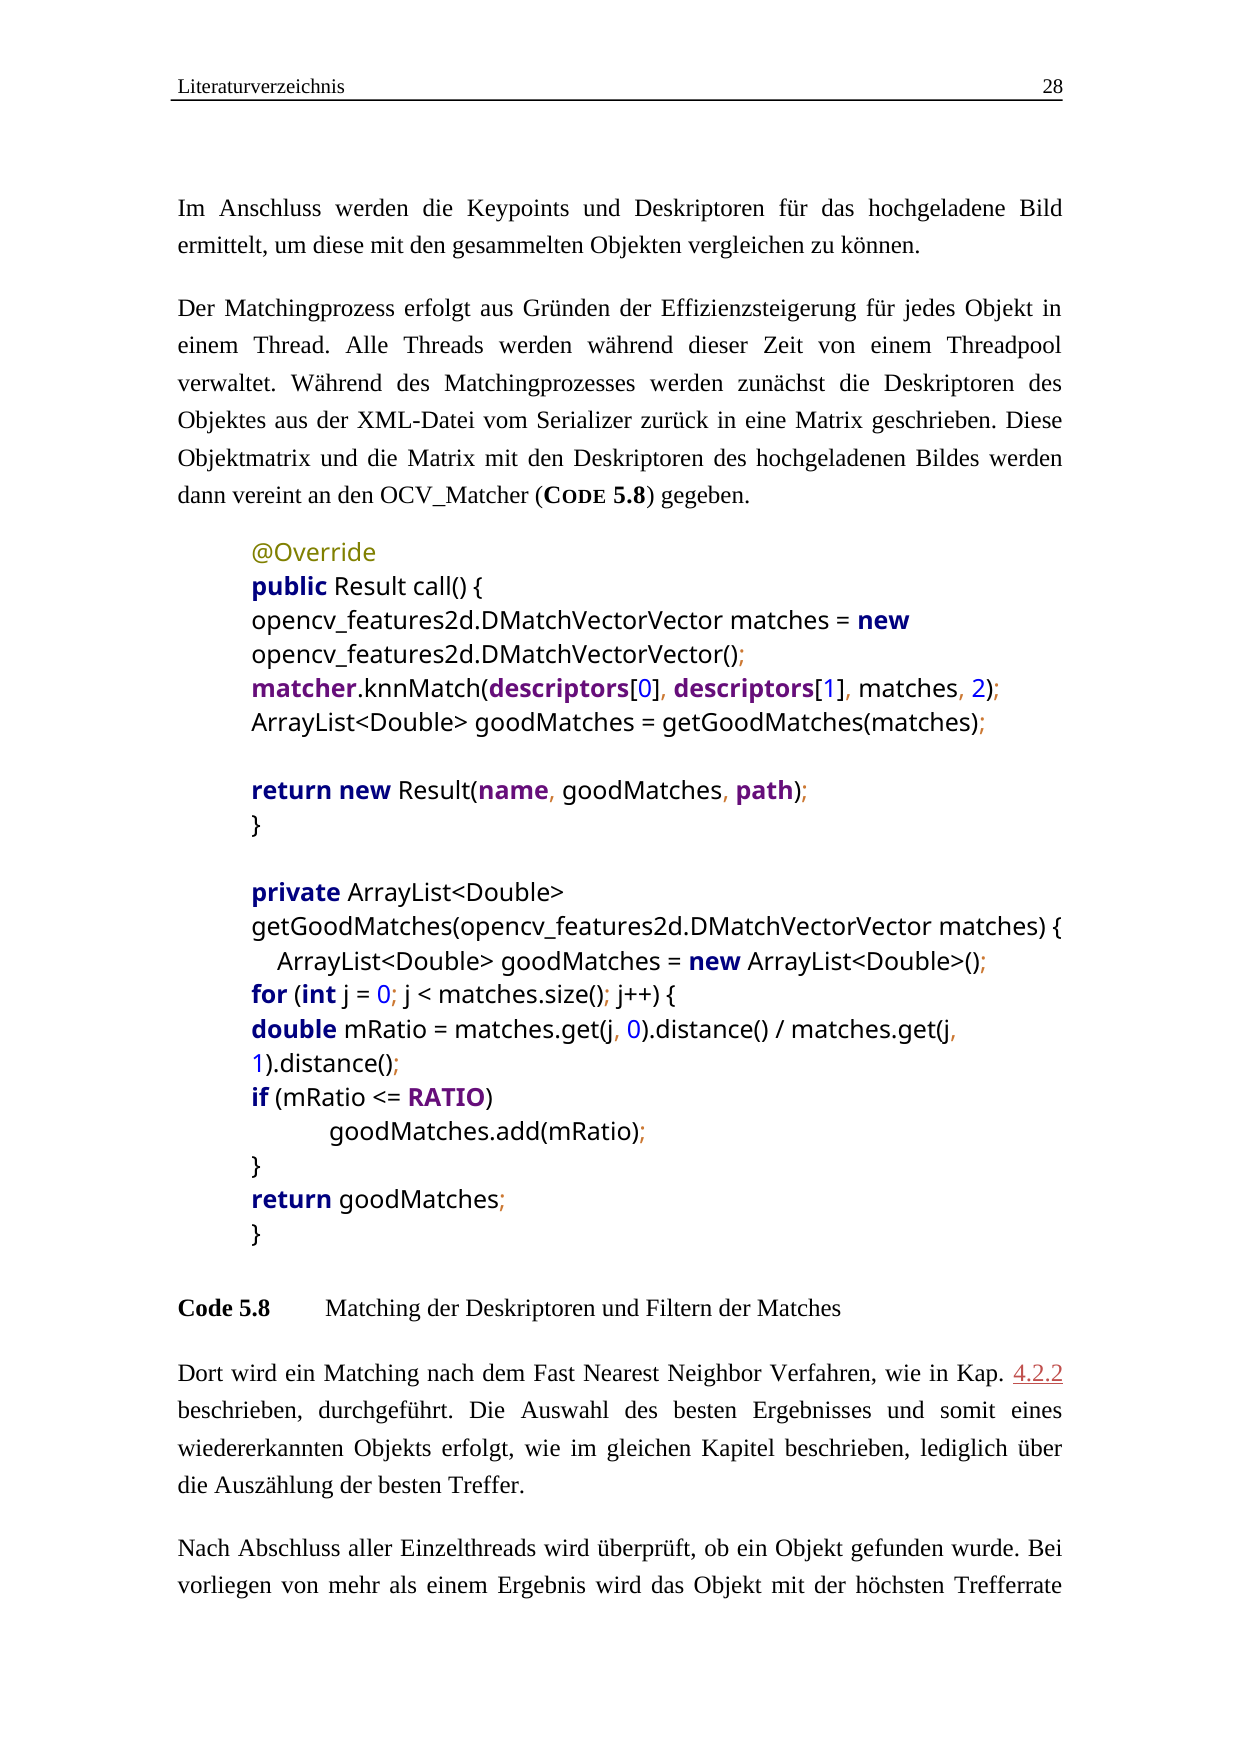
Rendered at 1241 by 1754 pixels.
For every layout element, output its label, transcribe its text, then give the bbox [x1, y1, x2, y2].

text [177, 1524, 1063, 1599]
text Dort wird ein Matching nach dem Fast Nearest Neighbor Verfahren, wie in Kap. 4.2.2 beschrieben, durchgeführt. Die Auswahl des besten Ergebnisses und somit eines wiedererkannten Objekts erfolgt, wie im gleichen Kapitel beschrieben, lediglich über die Auszählung der besten Treffer. [177, 1349, 1063, 1499]
text Im Anschluss werden die Keypoints und Deskriptoren für das hochgeladene Bild ermittelt, um diese mit den gesammelten Objekten vergleichen zu können. [177, 184, 1063, 259]
text Code 5.8 Matching der Deskriptoren und Filtern der Matches [177, 1293, 1063, 1322]
text Der Matchingprozess erfolgt aus Gründen der Effizienzsteigerung für jedes Objekt in einem Thread. Alle Threads werden während dieser Zeit von einem Threadpool verwaltet. Während des Matchingprozesses werden zunächst die Deskriptoren des Objektes aus der XML-Datei vom Serializer zurück in eine Matrix geschrieben. Diese Objektmatrix und die Matrix mit den Deskriptoren des hochgeladenen Bildes werden dann vereint an den OCV_Matcher (Code 5.8) gegeben. [177, 284, 1063, 509]
text @Override public Result call() { opencv_features2d.DMatchVectorVector matches = new opencv_features2d.DMatchVectorVector(); matcher.knnMatch(descriptors[0], descriptors[1], matches, 2); ArrayList<Double> goodMatches = getGoodMatches(matches); return new Result(name, goodMatches, path); } [251, 534, 1063, 841]
text private ArrayList<Double> getGoodMatches(opencv_features2d.DMatchVectorVector matches) { ArrayList<Double> goodMatches = new ArrayList<Double>(); for (int j = 0; j < matches.size(); j++) { double mRatio = matches.get(j, 0).distance() / matches.get(j, 1).distance(); if (mRatio <= RATIO) goodMatches.add(mRatio); } return goodMatches; } [251, 875, 1063, 1250]
